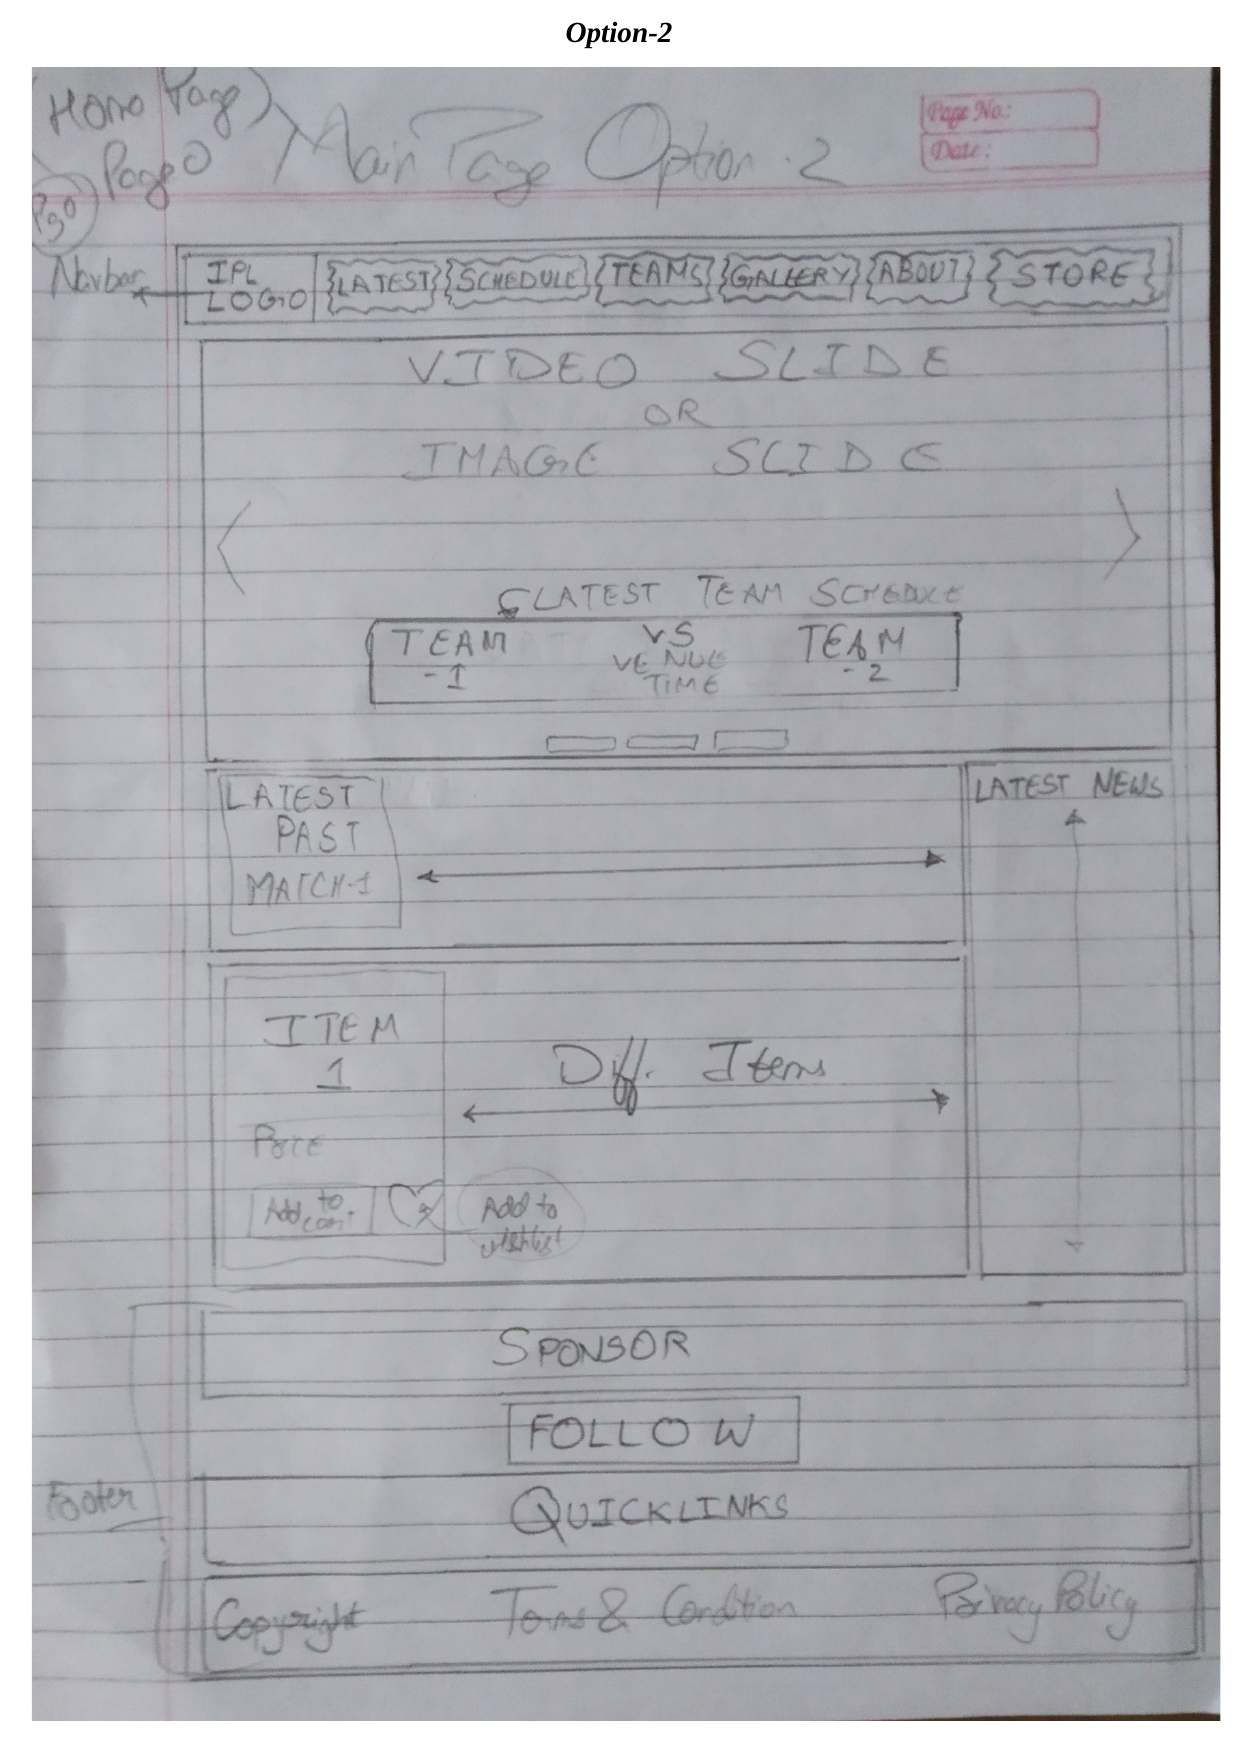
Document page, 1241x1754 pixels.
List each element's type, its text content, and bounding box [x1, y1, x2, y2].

picture [31, 67, 1221, 1721]
text Option-2 [150, 15, 1090, 48]
